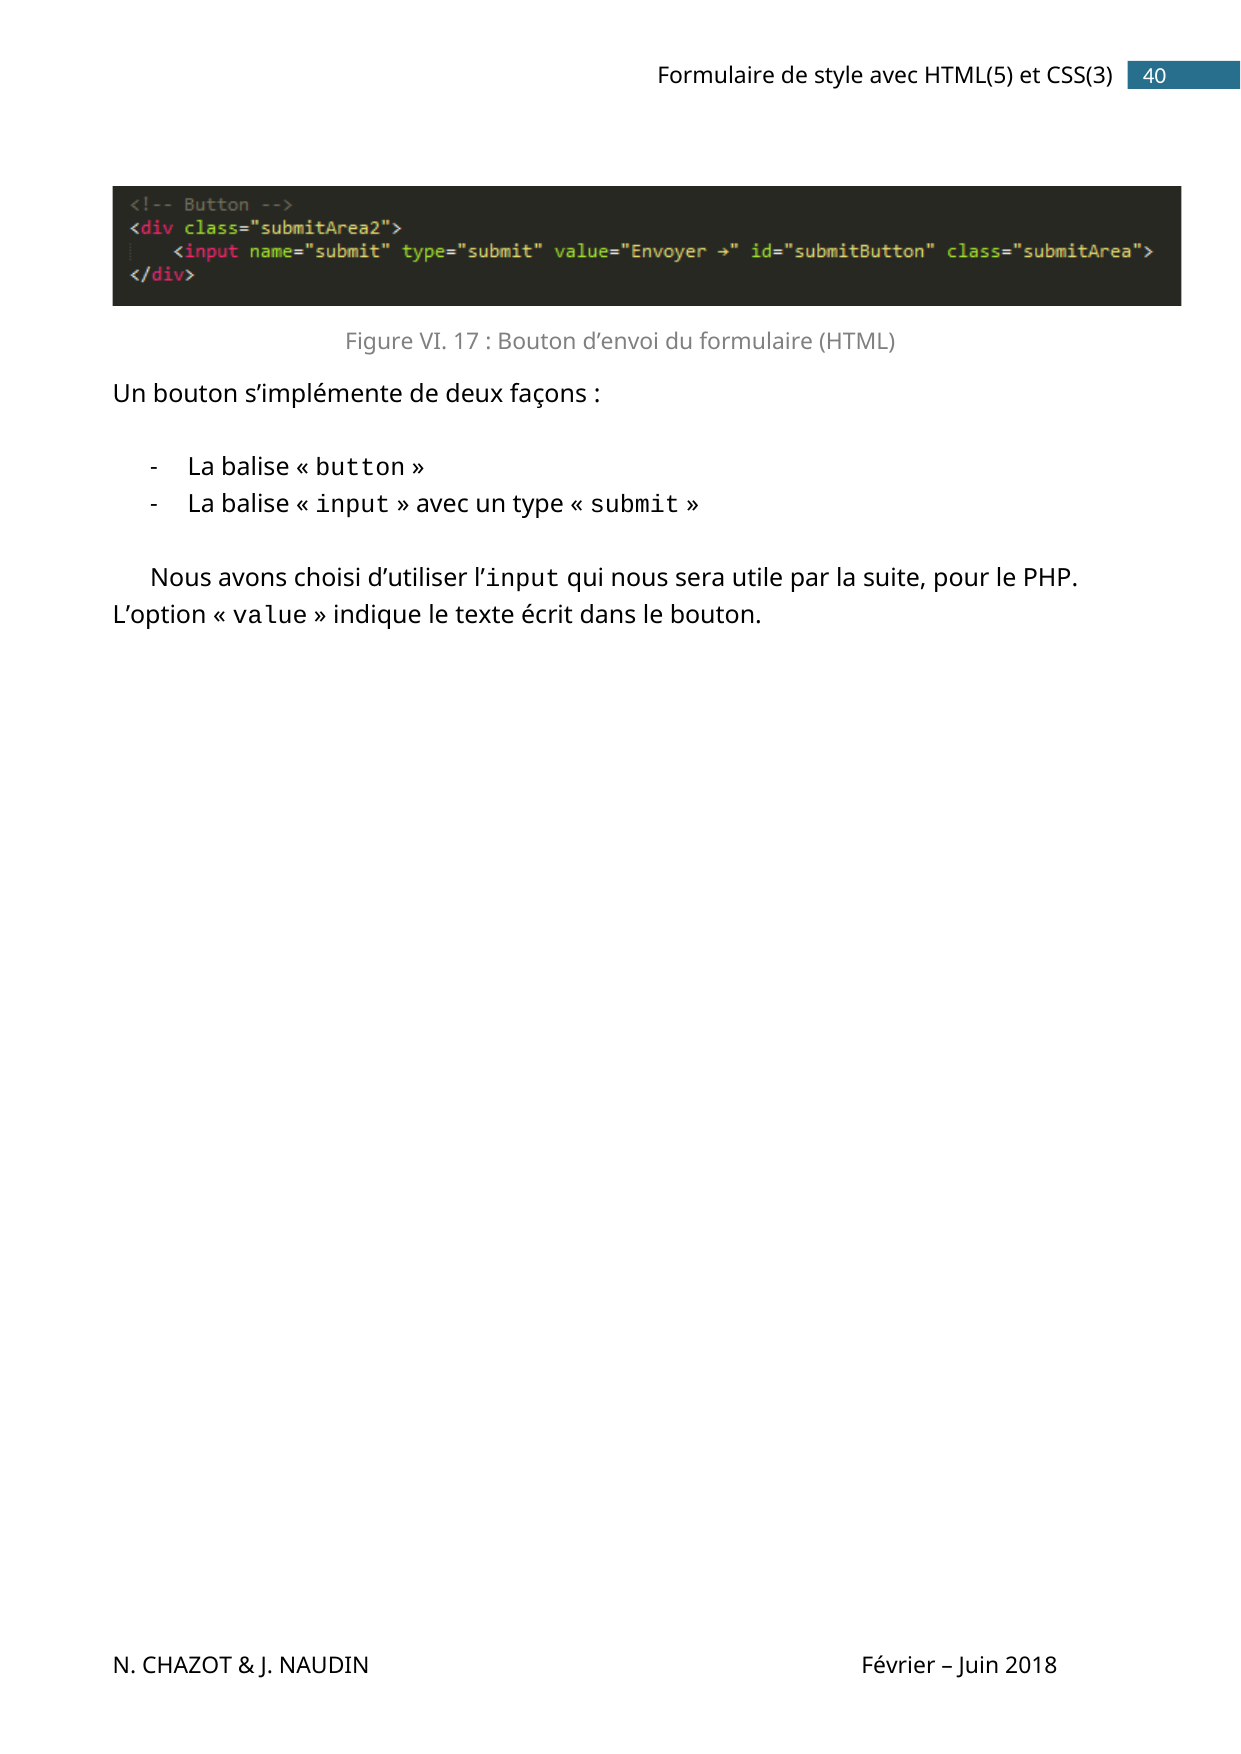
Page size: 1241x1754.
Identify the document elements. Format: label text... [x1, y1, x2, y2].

text Un bouton s’implémente de deux façons : [112, 375, 1128, 409]
text Nous avons choisi d’utiliser l’input qui nous sera utile par la suite, pour le PHP. L’option « value » indique le texte écrit dans le bouton. [112, 559, 1128, 631]
text Figure VI. 17 : Bouton d’envoi du formulaire (HTML) [112, 325, 1128, 356]
list La balise « button » [150, 449, 1128, 483]
list La balise « input » avec un type « submit » [150, 486, 1128, 520]
picture [112, 186, 1182, 306]
